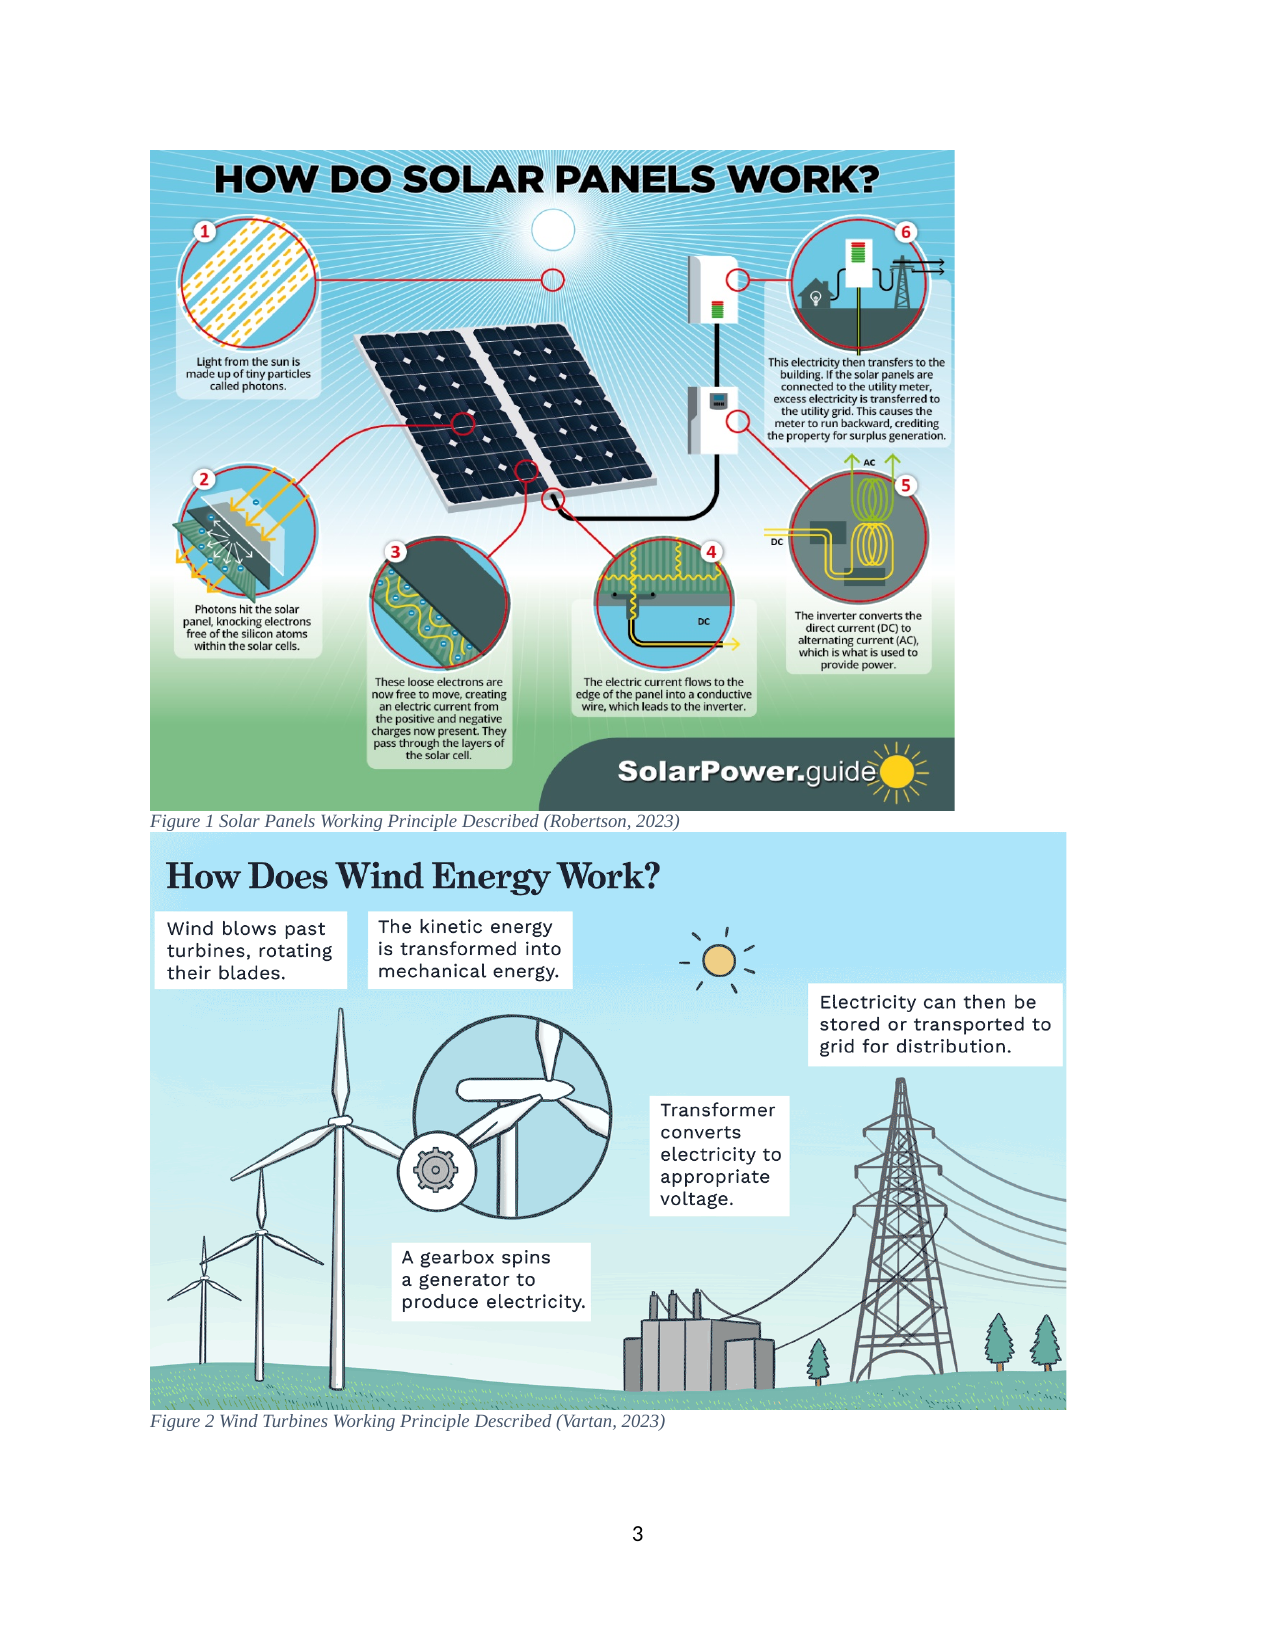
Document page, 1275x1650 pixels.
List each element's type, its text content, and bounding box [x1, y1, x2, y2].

text Figure 1 Solar Panels Working Principle Described (Robertson, 2023) [150, 810, 1125, 832]
picture [150, 150, 955, 811]
text Figure 2 Wind Turbines Working Principle Described (Vartan, 2023) [150, 1409, 1125, 1431]
picture [150, 832, 1067, 1410]
